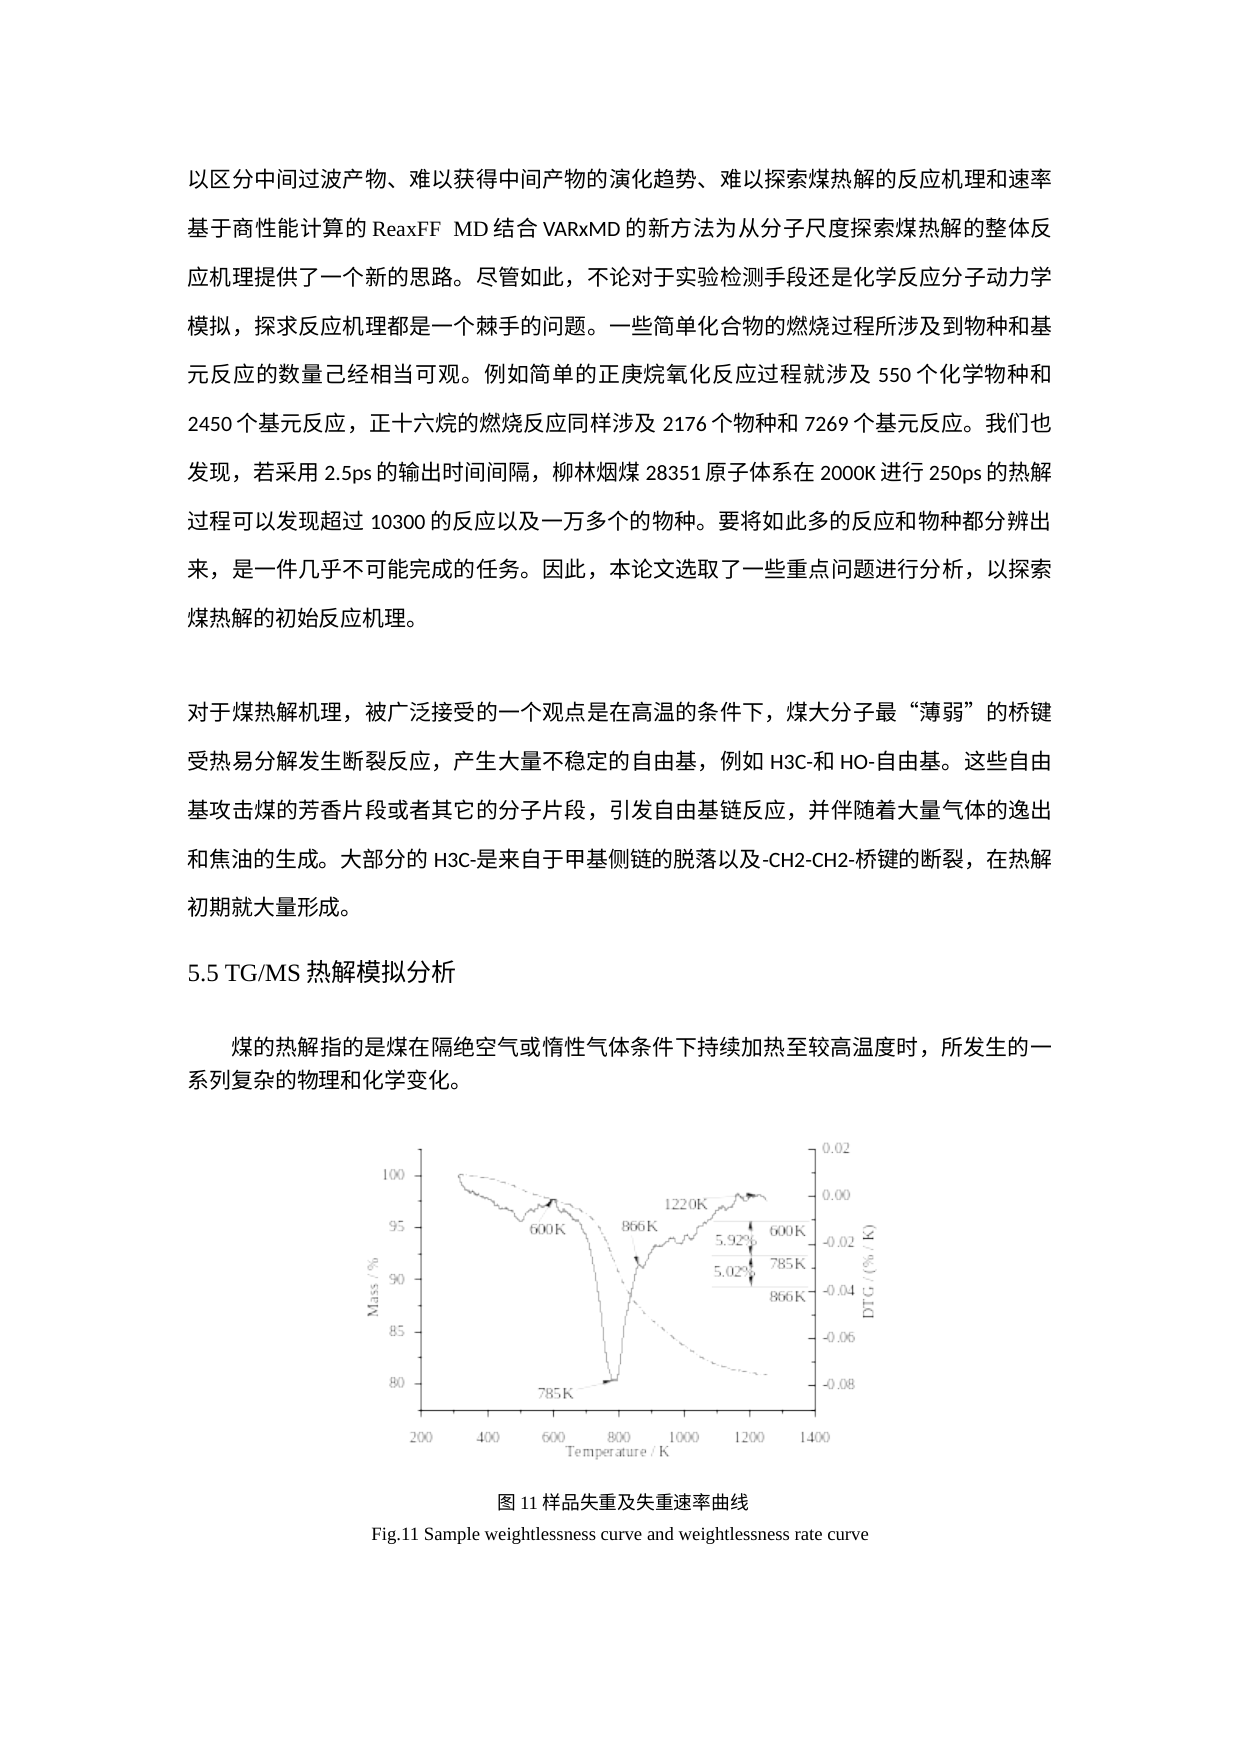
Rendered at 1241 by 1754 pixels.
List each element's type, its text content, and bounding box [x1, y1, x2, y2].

text Fig.11 Sample weightlessness curve and weightlessness rate curve [187, 1517, 1053, 1550]
text 图11 样品失重及失重速率曲线 [187, 1485, 1053, 1517]
text 对于煤热解机理，被广泛接受的一个观点是在高温的条件下，煤大分子最“薄弱”的桥键受热易分解发生断裂反应，产生大量不稳定的自由基，例如H3C-和HO-自由基。这些自由基攻击煤的芳香片段或者其它的分子片段，引发自由基链反应，并伴随着大量气体的逸出和焦油的生成。大部分的H3C-是来自于甲基侧链的脱落以及-CH2-CH2-桥键的断裂，在热解初期就大量形成。 [187, 695, 1053, 922]
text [187, 162, 1053, 633]
text 5.5 TG/MS热解模拟分析 [187, 938, 1053, 1003]
text 煤的热解指的是煤在隔绝空气或惰性气体条件下持续加热至较高温度时，所发生的一系列复杂的物理和化学变化。 [187, 1030, 1053, 1095]
